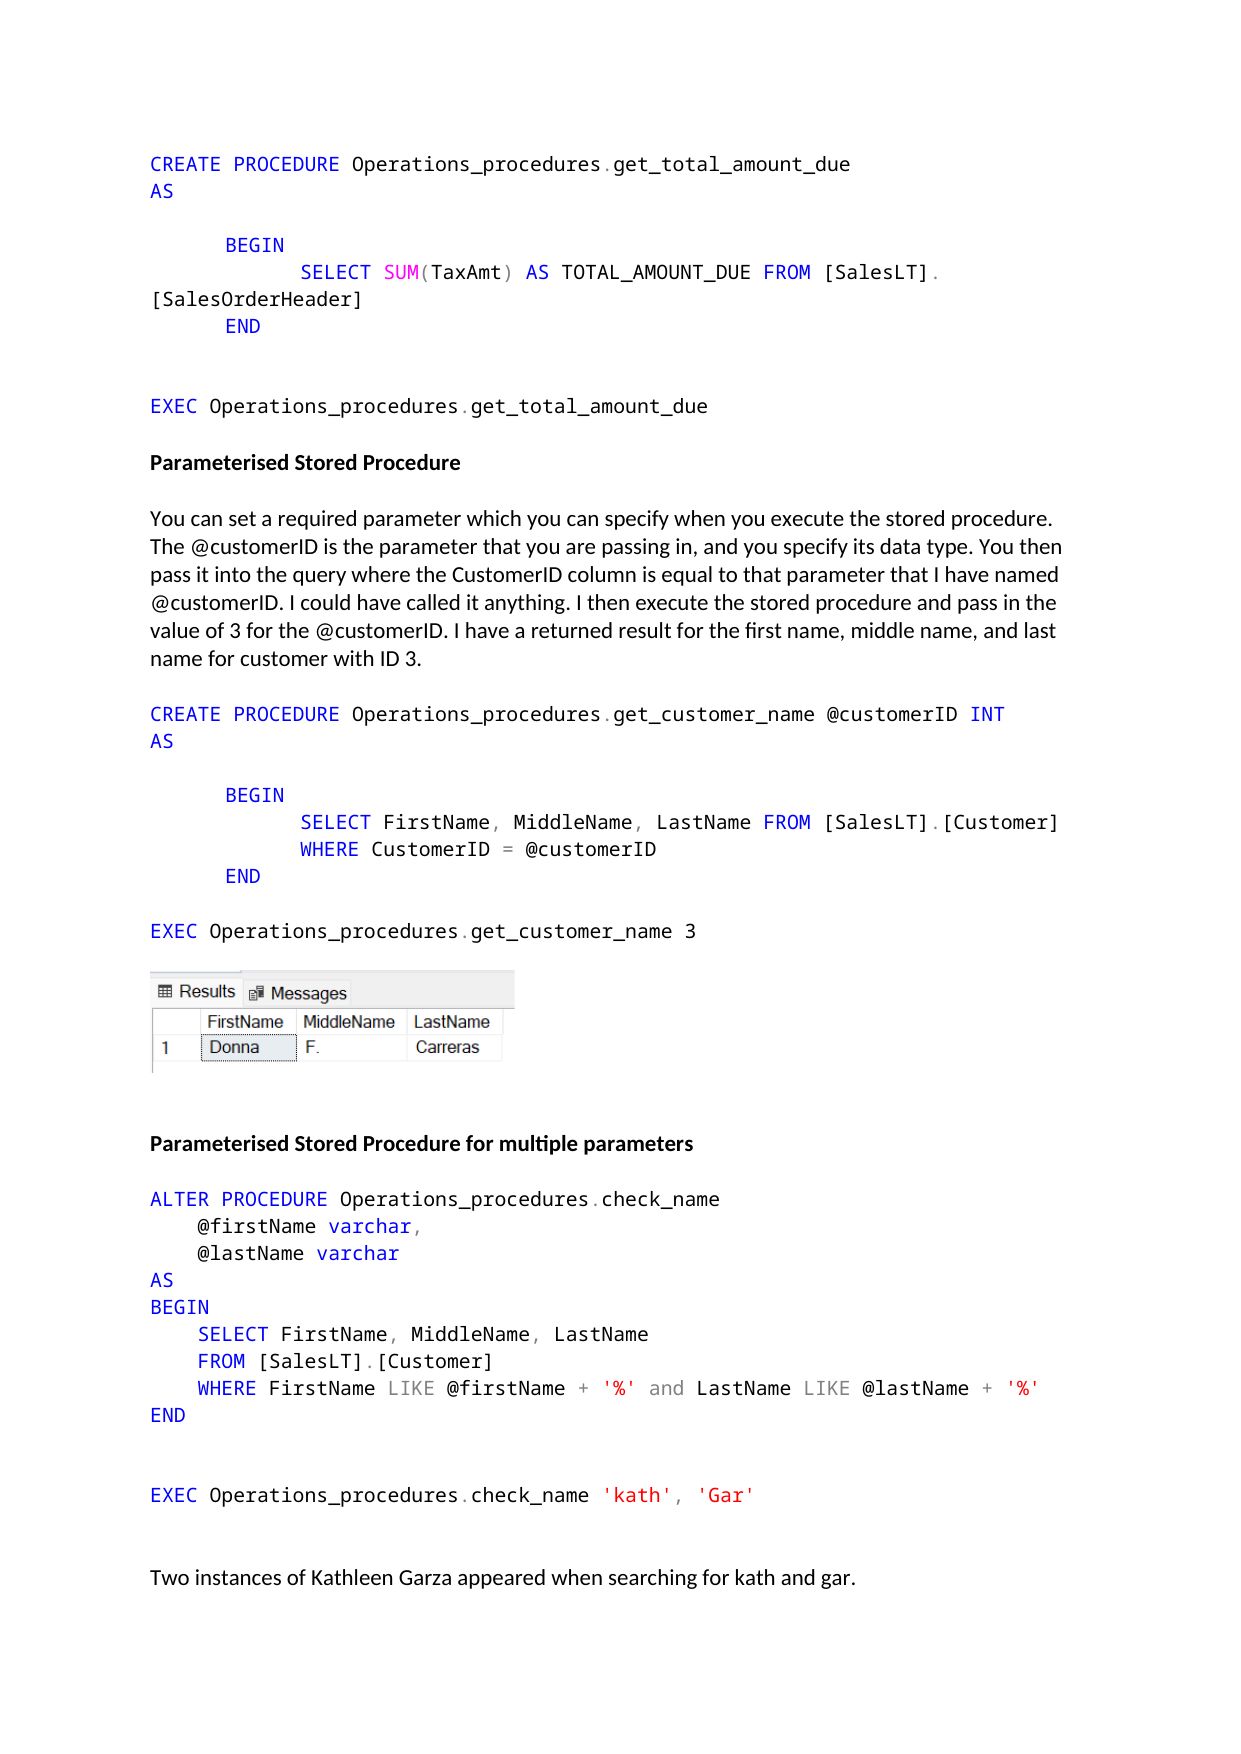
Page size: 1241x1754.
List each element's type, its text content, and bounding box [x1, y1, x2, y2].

text SELECT FirstName, MiddleName, LastName [150, 1320, 1090, 1347]
text AS [150, 727, 1090, 754]
text You can set a required parameter which you can specify when you execute the stored procedure. The @customerID is the parameter that you are passing in, and you specify its data type. You then pass it into the query where the CustomerID column is equal to that parameter that I have named @customerID. I could have called it anything. I then execute the stored procedure and pass in the value of 3 for the @customerID. I have a returned result for the first name, middle name, and last name for customer with ID 3. [150, 504, 1090, 672]
text @lastName varchar [150, 1239, 1090, 1266]
text BEGIN [150, 231, 1090, 258]
text END [150, 1401, 1090, 1428]
text Parameterised Stored Procedure [150, 448, 1090, 476]
text BEGIN [150, 1293, 1090, 1320]
text Two instances of Kathleen Garza appeared when searching for kath and gar. [150, 1563, 1090, 1591]
text BEGIN [150, 781, 1090, 808]
text AS [150, 1266, 1090, 1293]
text END [150, 862, 1090, 889]
text Parameterised Stored Procedure for multiple parameters [150, 1129, 1090, 1157]
text CREATE PROCEDURE Operations_procedures.get_customer_name @customerID INT [150, 700, 1090, 727]
text SELECT SUM(TaxAmt) AS TOTAL_AMOUNT_DUE FROM [SalesLT].[SalesOrderHeader] [150, 258, 1090, 312]
text ALTER PROCEDURE Operations_procedures.check_name [150, 1185, 1090, 1212]
text END [150, 312, 1090, 339]
picture [150, 970, 515, 1073]
text EXEC Operations_procedures.get_customer_name 3 [150, 917, 1090, 944]
text FROM [SalesLT].[Customer] [150, 1347, 1090, 1374]
text SELECT FirstName, MiddleName, LastName FROM [SalesLT].[Customer] [150, 808, 1090, 835]
text WHERE CustomerID = @customerID [150, 835, 1090, 862]
text @firstName varchar, [150, 1212, 1090, 1239]
text EXEC Operations_procedures.get_total_amount_due [150, 393, 1090, 420]
text EXEC Operations_procedures.check_name 'kath', 'Gar' [150, 1482, 1090, 1509]
text WHERE FirstName LIKE @firstName + '%' and LastName LIKE @lastName + '%' [150, 1374, 1090, 1401]
text AS [150, 177, 1090, 204]
text CREATE PROCEDURE Operations_procedures.get_total_amount_due [150, 150, 1090, 177]
